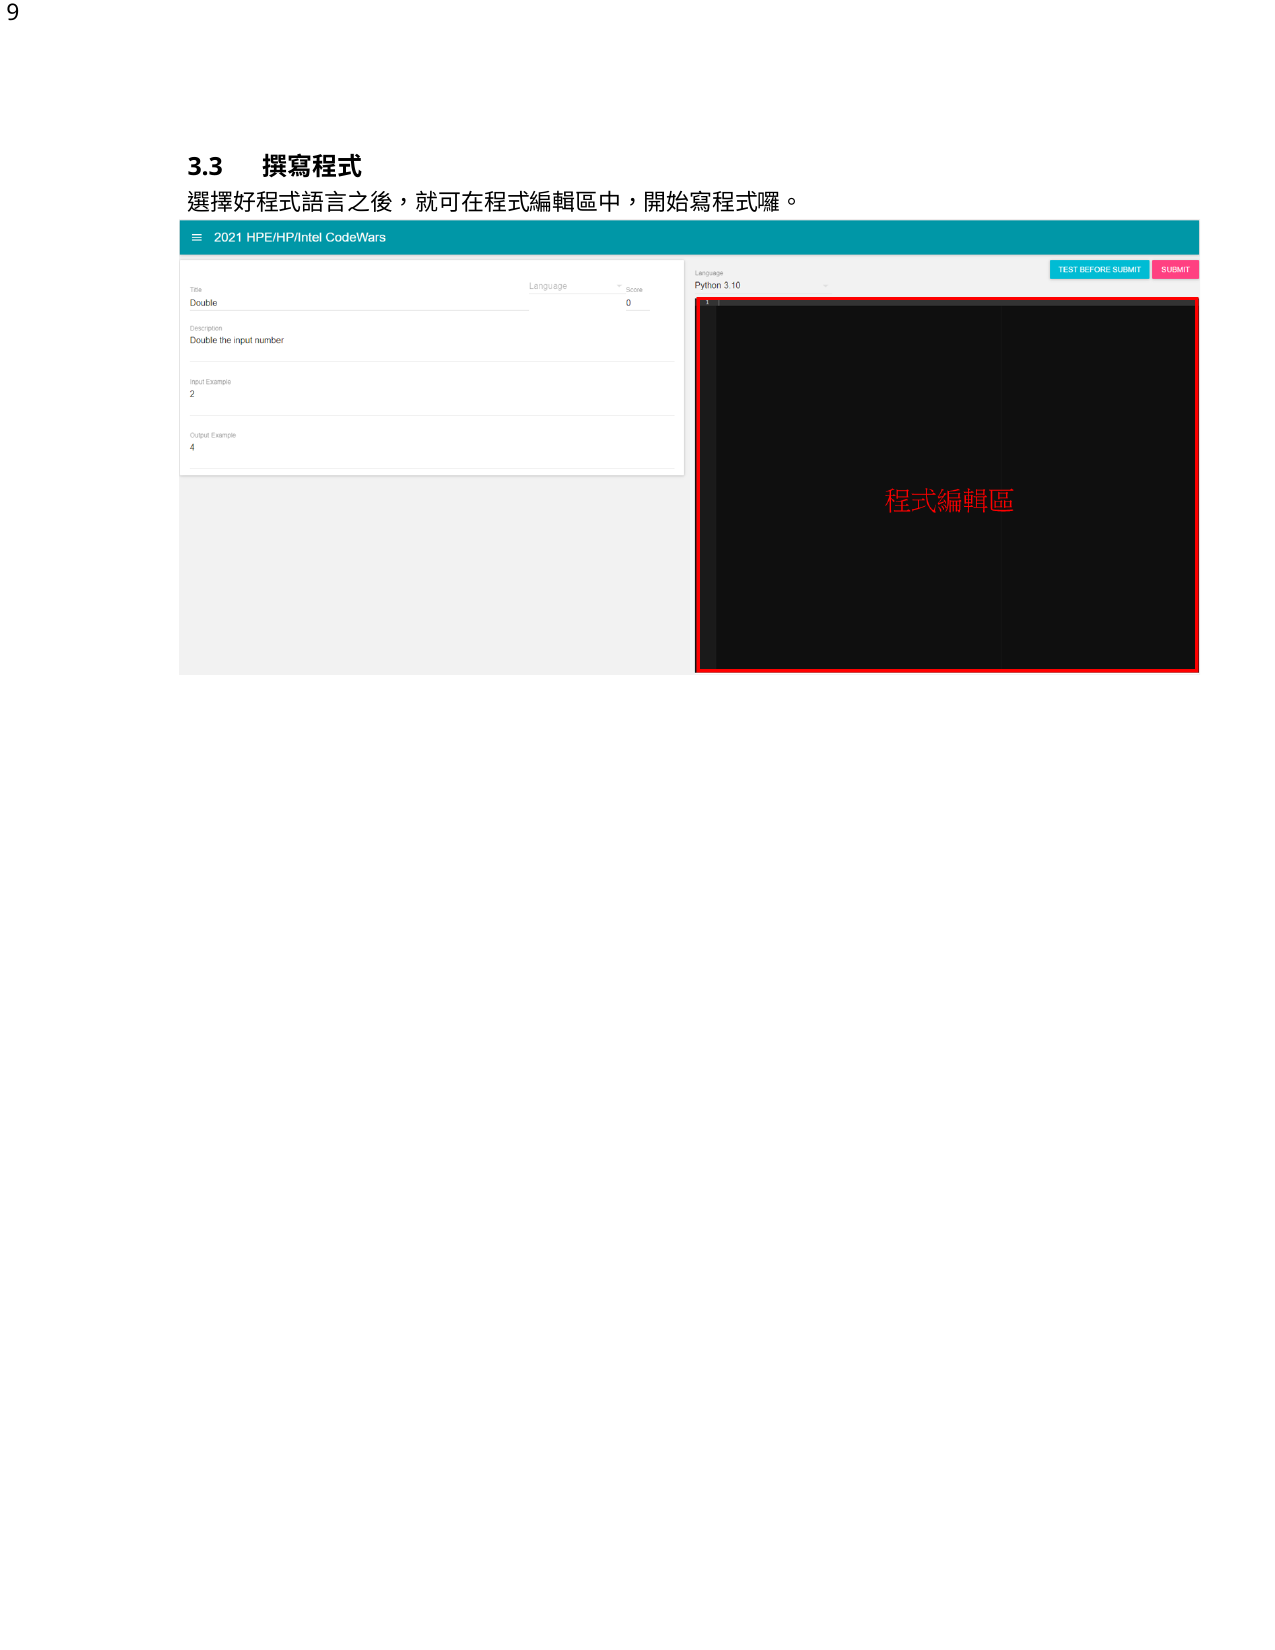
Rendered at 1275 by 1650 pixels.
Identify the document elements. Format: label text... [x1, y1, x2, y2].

picture [177, 217, 1200, 675]
text 選擇好程式語言之後，就可在程式編輯區中，開始寫程式囉。 [187, 184, 1200, 217]
subtitle 撰寫程式 [187, 149, 1200, 183]
